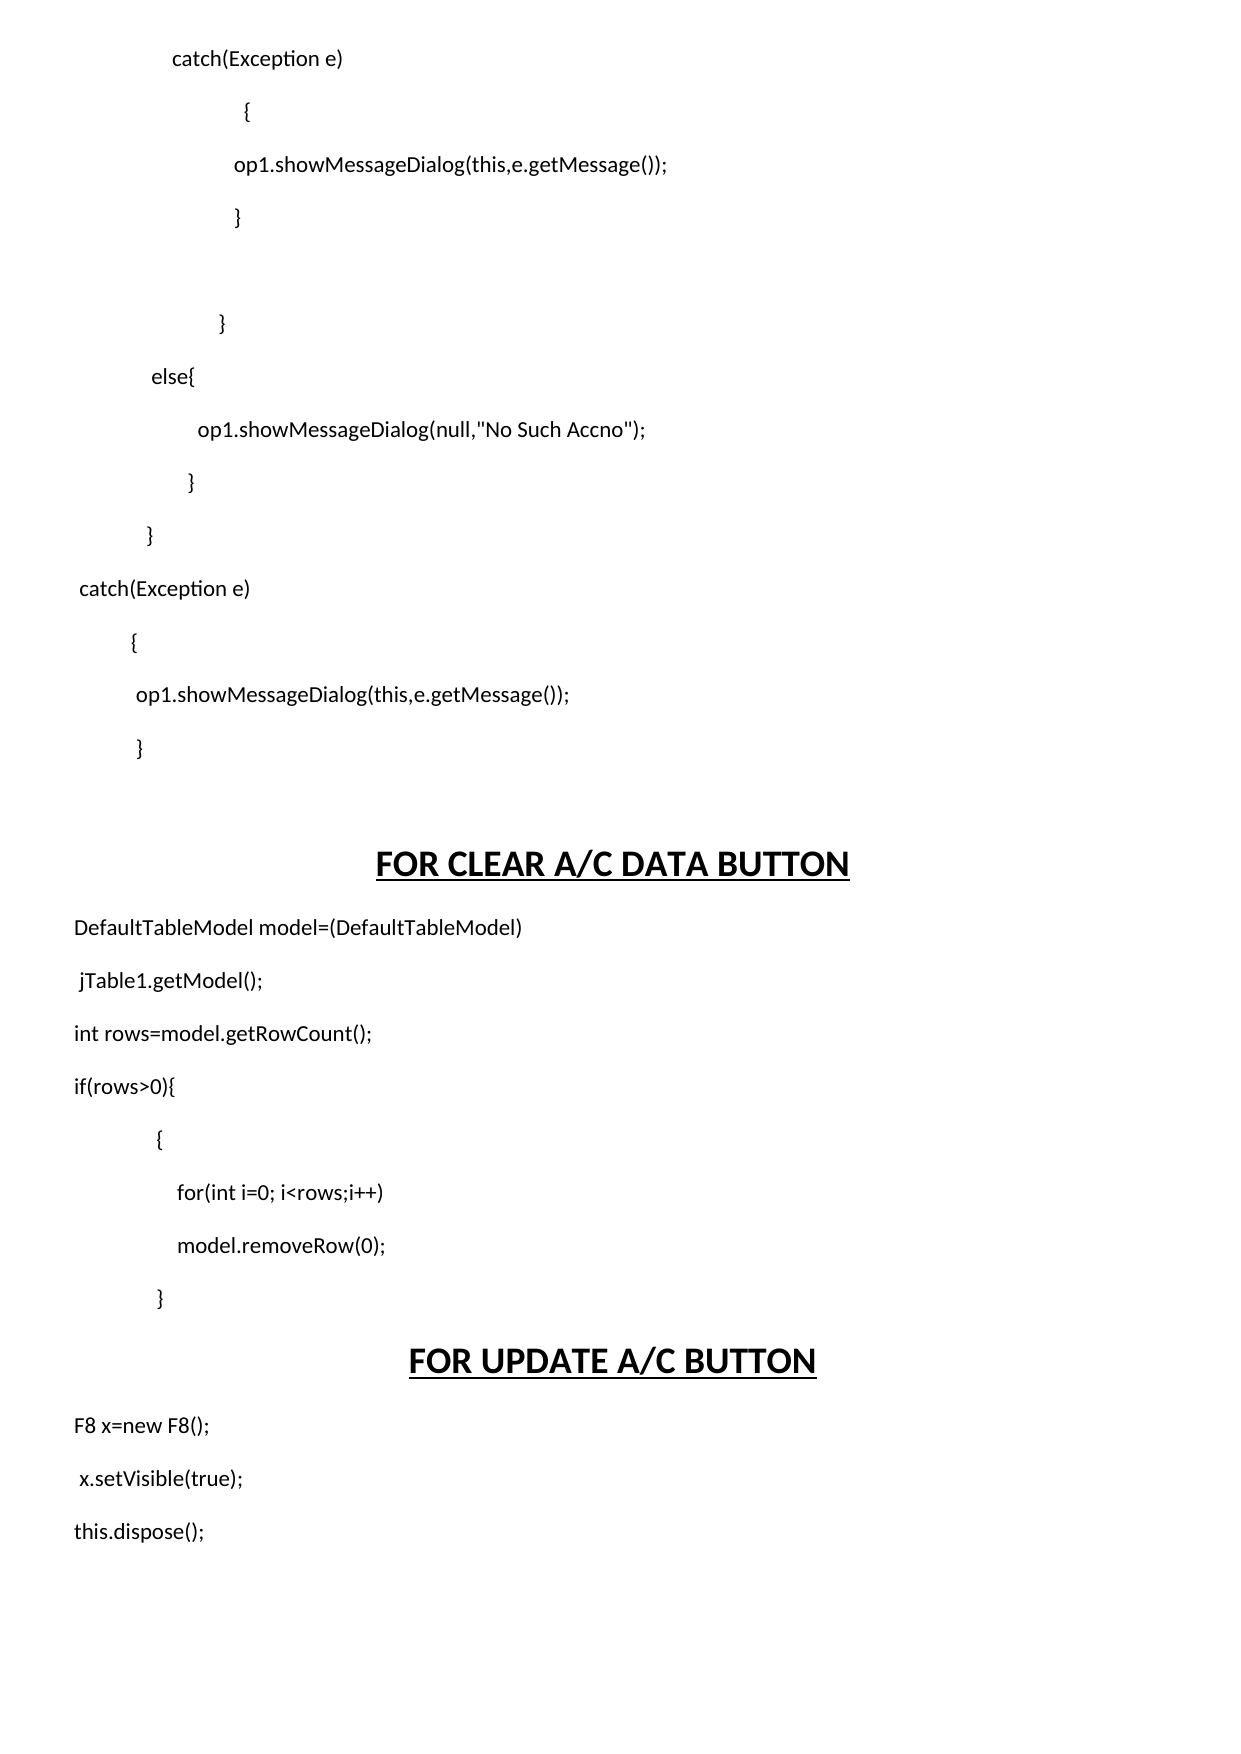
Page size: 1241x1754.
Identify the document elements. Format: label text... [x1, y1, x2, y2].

text } [74, 309, 1152, 337]
text catch(Exception e) [74, 44, 1152, 72]
text } [74, 468, 1152, 497]
text { [74, 1125, 1152, 1153]
text if(rows>0){ [74, 1072, 1152, 1100]
text else{ [74, 362, 1152, 391]
text { [74, 97, 1152, 125]
text this.dispose(); [74, 1517, 1152, 1545]
text model.removeRow(0); [74, 1231, 1152, 1259]
text jTable1.getModel(); [74, 966, 1152, 994]
text int rows=model.getRowCount(); [74, 1019, 1152, 1047]
text catch(Exception e) [74, 574, 1152, 603]
text op1.showMessageDialog(null,"No Such Accno"); [74, 416, 1152, 443]
text } [74, 203, 1152, 231]
text FOR CLEAR A/C DATA BUTTON [74, 840, 1152, 886]
text F8 x=new F8(); [74, 1411, 1152, 1439]
text op1.showMessageDialog(this,e.getMessage()); [74, 150, 1152, 178]
text for(int i=0; i<rows;i++) [74, 1178, 1152, 1206]
text DefaultTableModel model=(DefaultTableModel) [74, 913, 1152, 941]
text op1.showMessageDialog(this,e.getMessage()); [74, 681, 1152, 709]
text FOR UPDATE A/C BUTTON [74, 1337, 1152, 1383]
text x.setVisible(true); [74, 1464, 1152, 1492]
text } [74, 1284, 1152, 1312]
text { [74, 628, 1152, 656]
text } [74, 734, 1152, 762]
text } [74, 522, 1152, 549]
